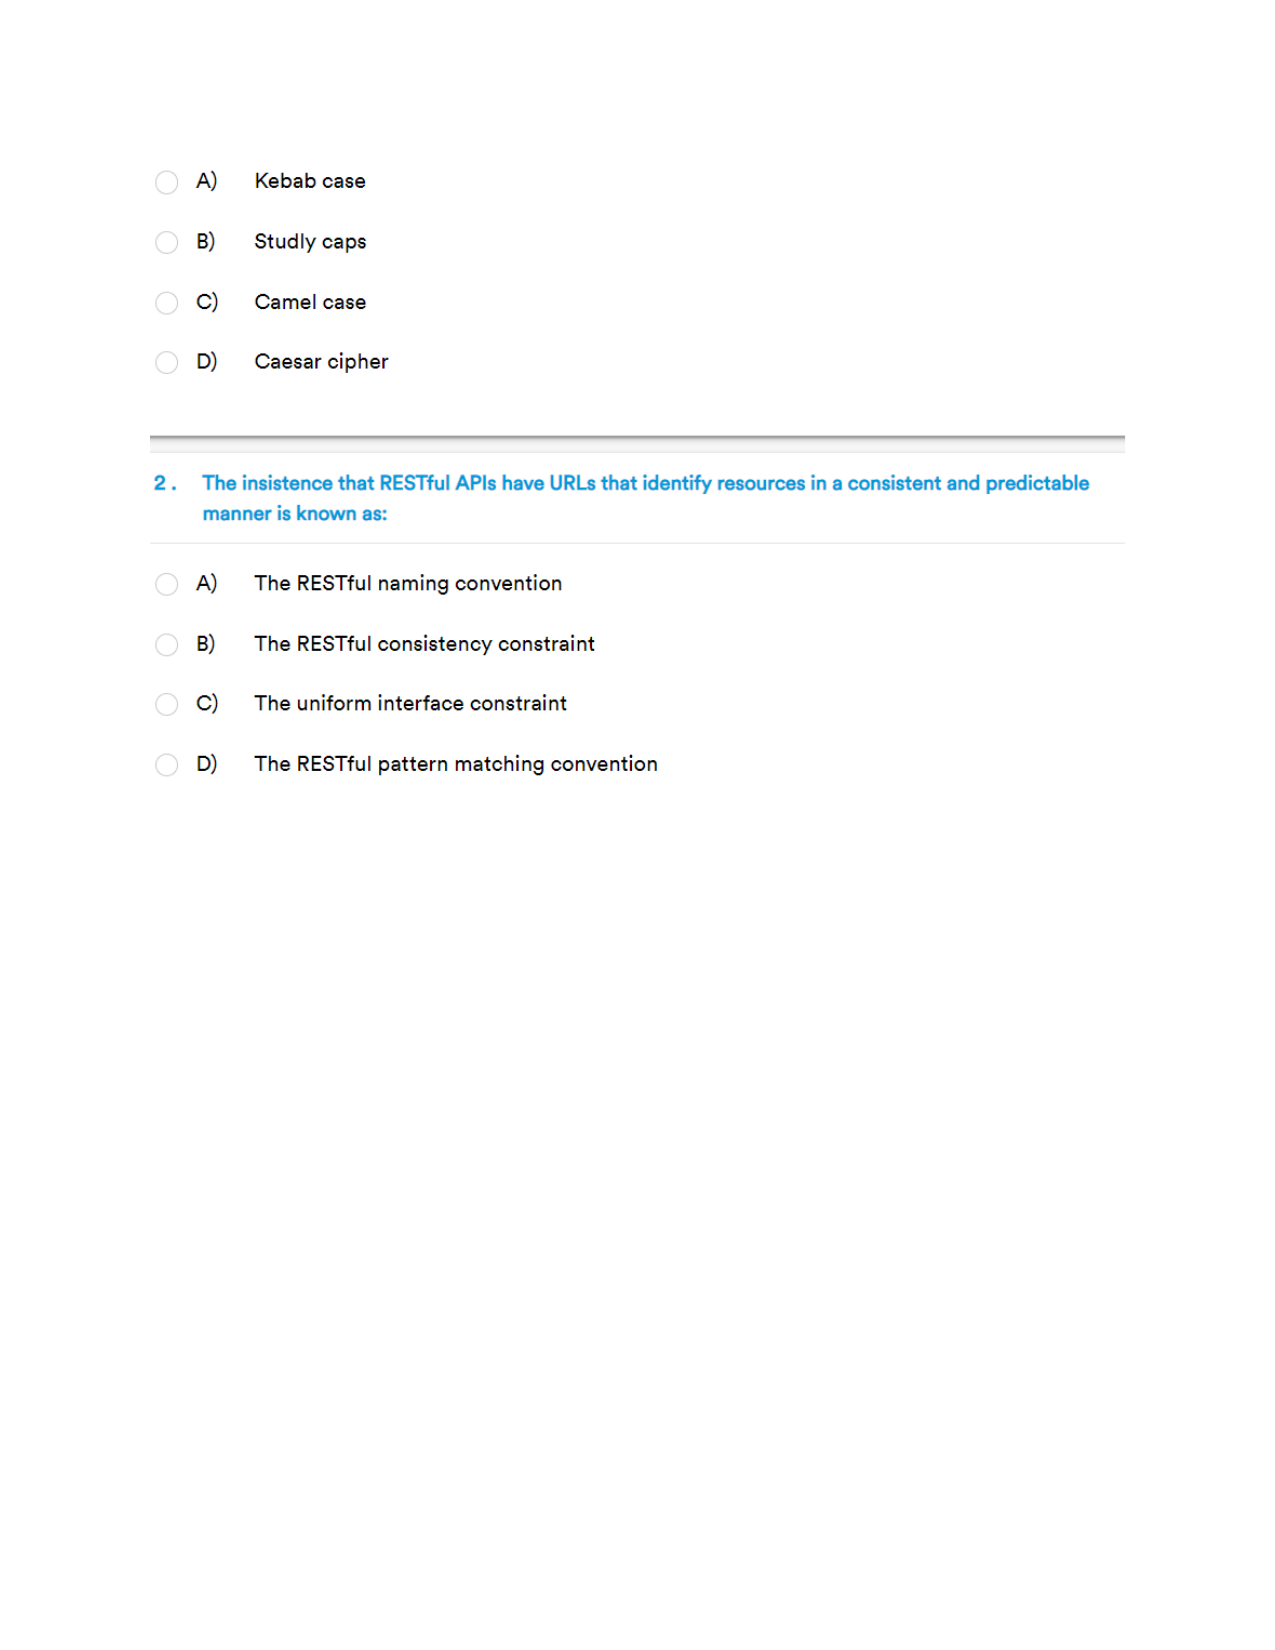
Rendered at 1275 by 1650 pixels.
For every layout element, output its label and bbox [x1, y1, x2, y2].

picture [150, 150, 1125, 811]
